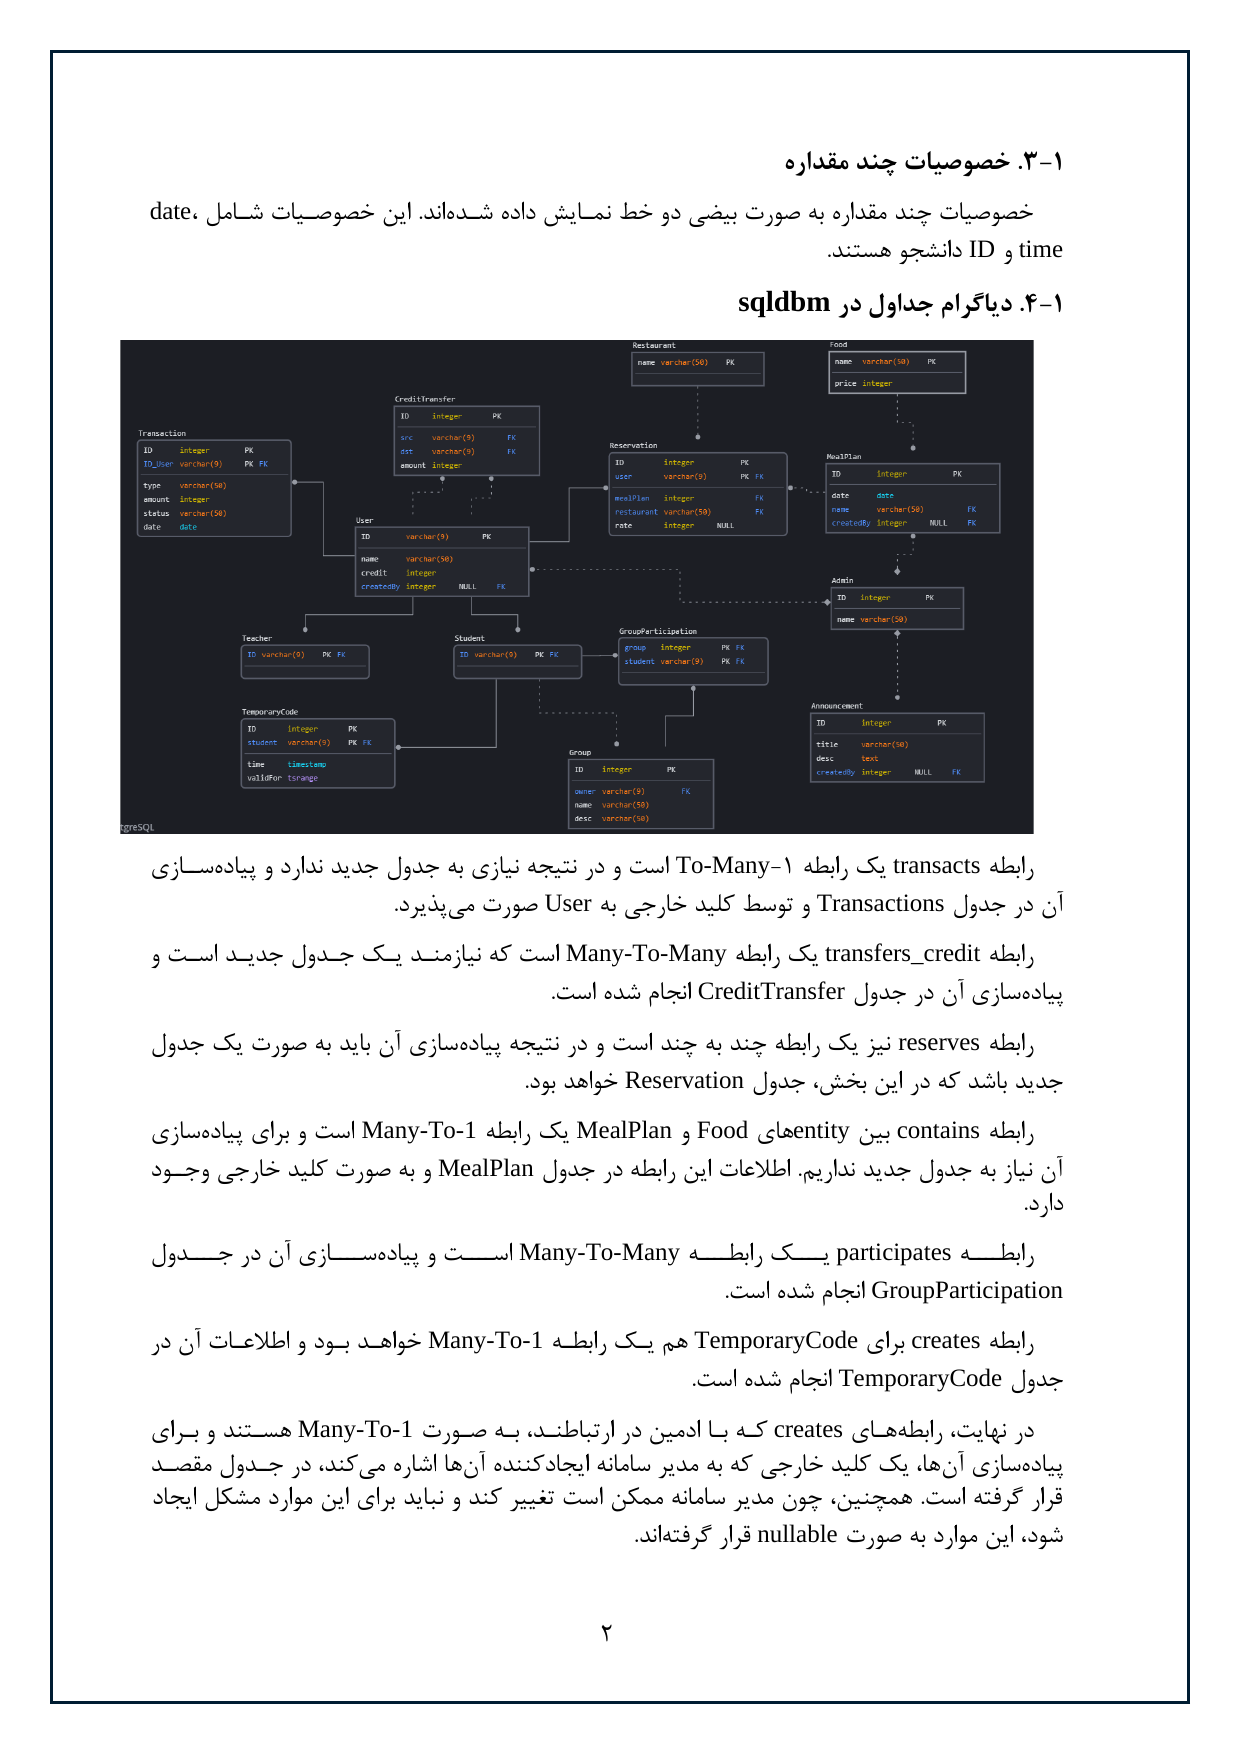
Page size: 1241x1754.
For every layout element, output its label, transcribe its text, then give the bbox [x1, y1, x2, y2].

subtitle 4-1. دیاگرام جداول در sqldbm [150, 284, 1063, 322]
text رابطه transfers_credit یک رابطه Many-To-Many است که نیازمند یک جدول جدید است و پیاده‌سازی آن در جدول CreditTransfer انجام شده است. [150, 938, 1063, 1009]
text رابطه contains بین entityهای Food و MealPlan یک رابطه Many-To-1 است و برای پیاده‌سازی آن نیاز به جدول جدید نداریم. اطلاعات این رابطه در جدول MealPlan و به صورت کلید خارجی وجود دارد. [150, 1116, 1063, 1220]
text رابطه transacts یک رابطه 1-To-Many است و در نتیجه نیازی به جدول جدید ندارد و پیاده‌سازی آن در جدول Transactions و توسط کلید خارجی به User صورت می‌پذیرد. [150, 850, 1063, 921]
text رابطه creates برای TemporaryCode هم یک رابطه Many-To-1 خواهد بود و اطلاعات آن در جدول TemporaryCode انجام شده است. [150, 1326, 1063, 1397]
picture [120, 340, 1034, 834]
text رابطه reserves نیز یک رابطه چند به چند است و در نتیجه پیاده‌سازی آن باید به صورت یک جدول جدید باشد که در این بخش، جدول Reservation خواهد بود. [150, 1027, 1063, 1098]
text در نهایت، رابطه‌های creates که با ادمین در ارتباطند، به صورت Many-To-1 هستند و برای پیاده‌سازی آن‌ها، یک کلید خارجی که به مدیر سامانه ایجادکننده آن‌ها اشاره می‌کند، در جدول مقصد قرار گرفته است. همچنین، چون مدیر سامانه ممکن است تغییر کند و نباید برای این موارد مشکل ایجاد شود، این موارد به صورت nullable قرار گرفته‌اند. [150, 1414, 1063, 1552]
text رابطه participates یک رابطه Many-To-Many است و پیاده‌سازی آن در جدول GroupParticipation انجام شده است. [150, 1237, 1063, 1308]
text خصوصیات چند مقداره به صورت بیضی دو خط نمایش داده شده‌اند. این خصوصیات شامل date، time و ID دانشجو هستند. [150, 196, 1063, 267]
subtitle 3-1. خصوصیات چند مقداره [150, 150, 1063, 179]
